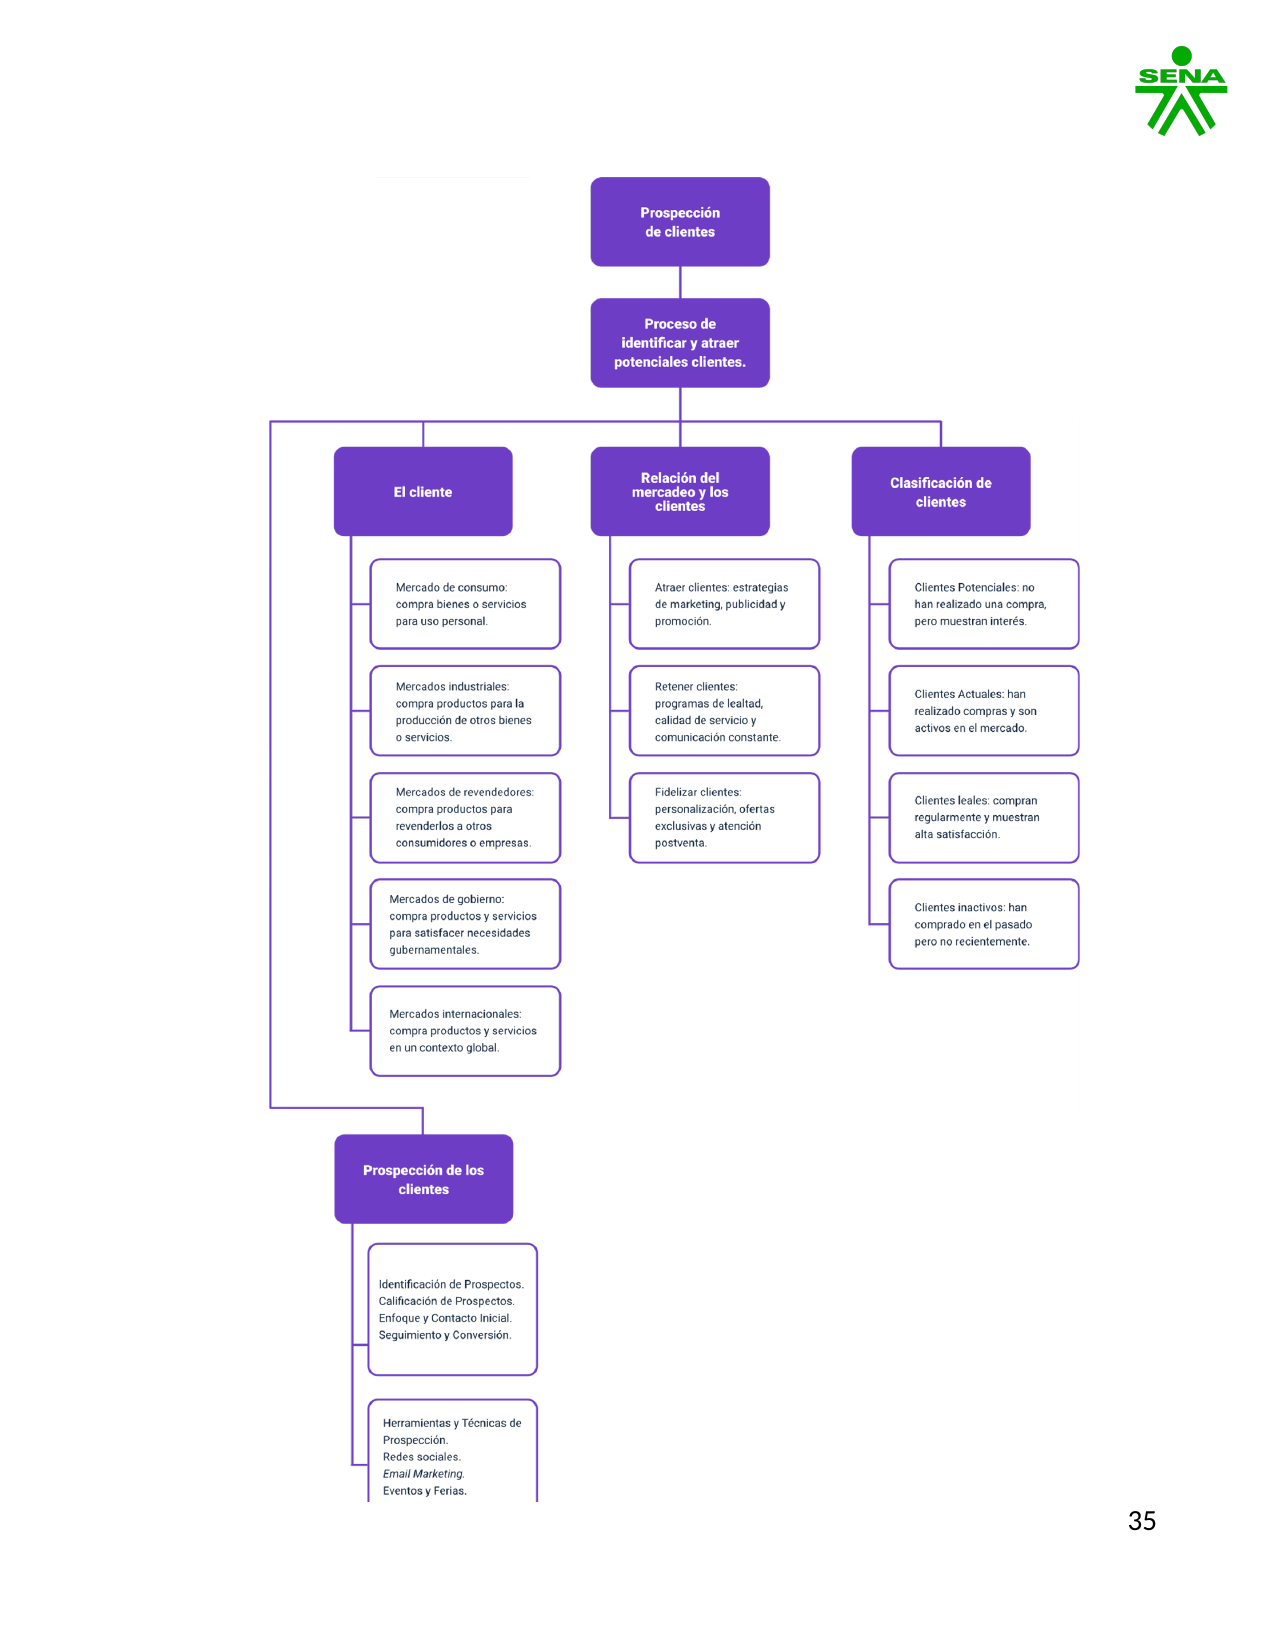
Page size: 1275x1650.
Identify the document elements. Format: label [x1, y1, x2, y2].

picture [1135, 46, 1228, 136]
picture [269, 177, 1080, 1502]
